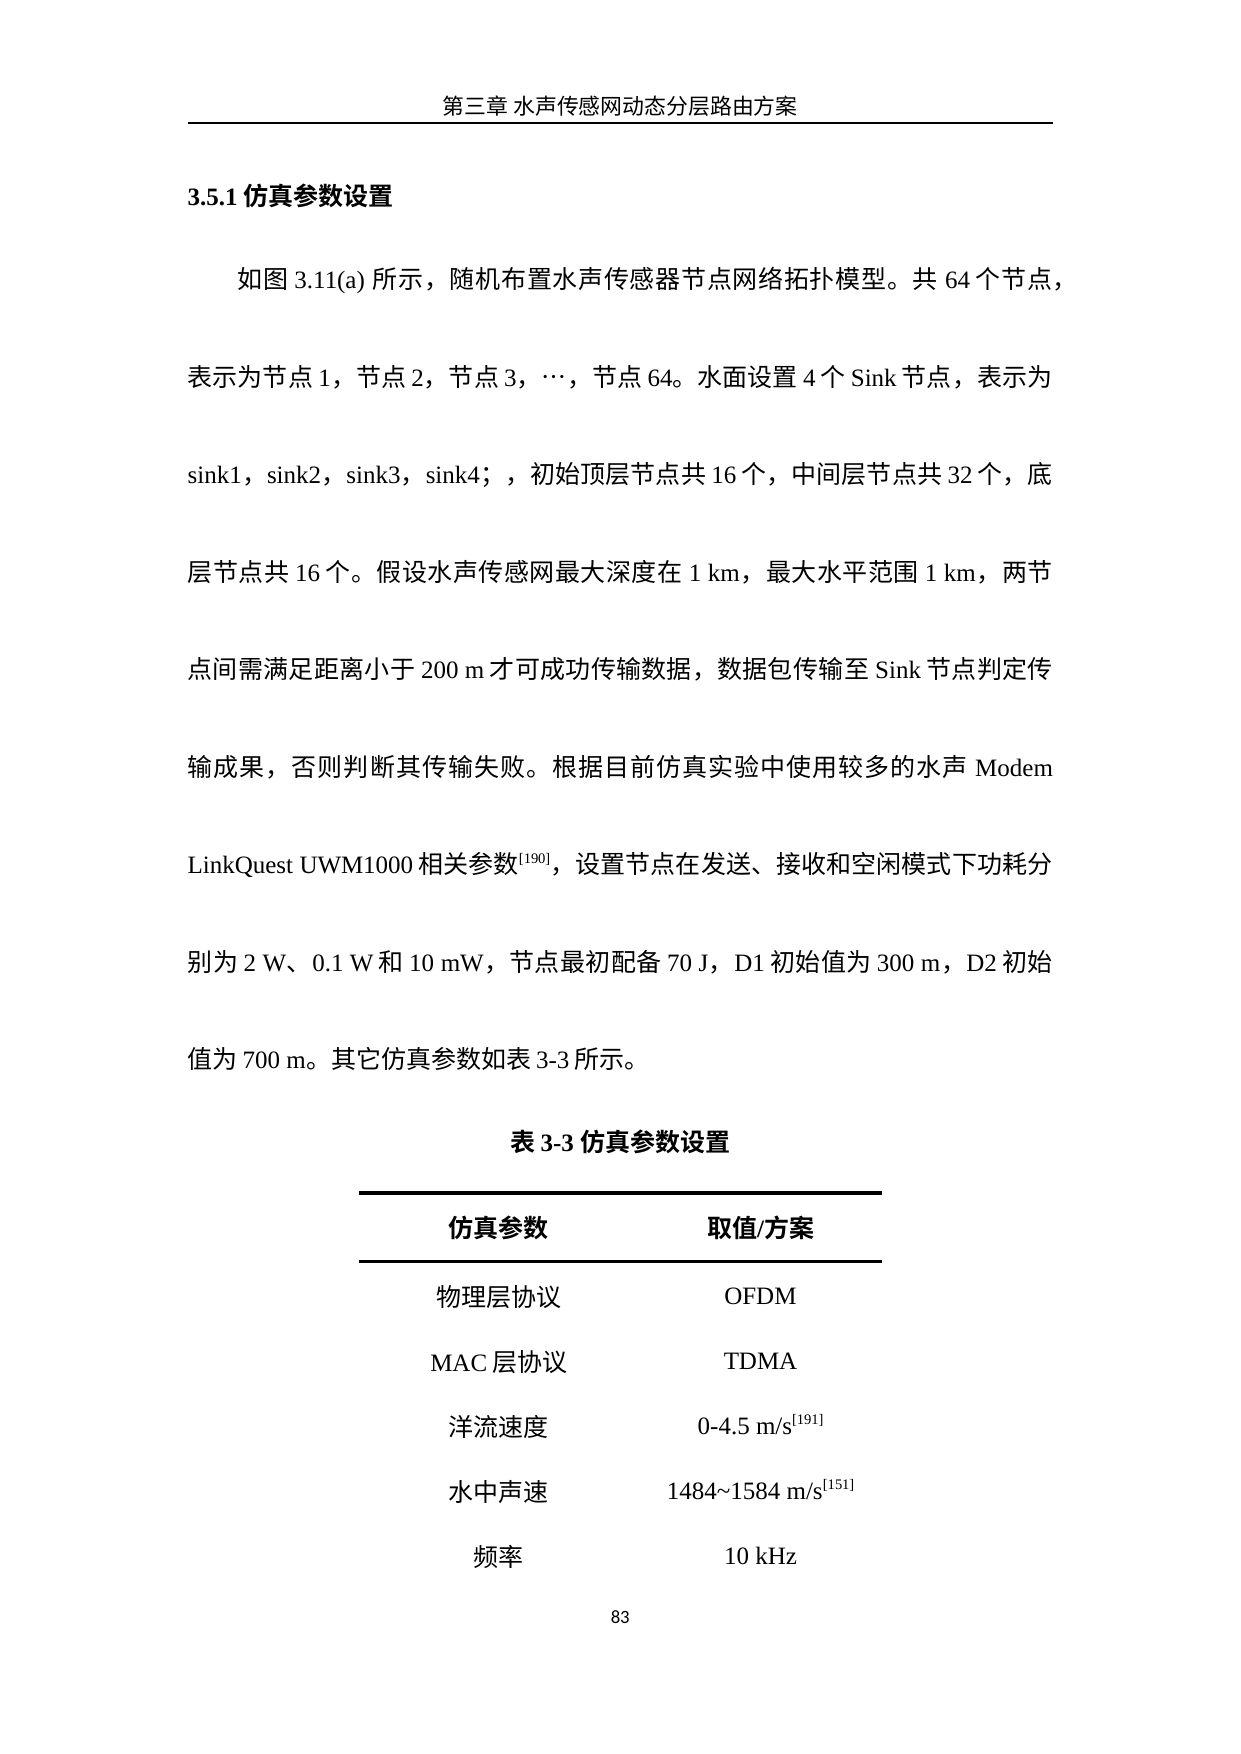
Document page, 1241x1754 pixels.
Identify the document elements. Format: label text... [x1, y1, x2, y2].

table_cell 0-4.5 m/s[145] [639, 1393, 882, 1458]
table_header 取值/方案 [639, 1195, 882, 1259]
table_cell 1484~1584 m/s[105] [639, 1458, 882, 1523]
table_cell TDMA [639, 1328, 882, 1393]
table_cell MAC层协议 [359, 1328, 639, 1393]
table_cell 水中声速 [359, 1458, 639, 1523]
text 如图3.11(a) 所示，随机布置水声传感器节点网络拓扑模型。共64个节点，表示为节点1，节点2，节点3，…，节点64。水面设置4个Sink节点，表示为sink1，sink2，sink3，sink4；，初始顶层节点共16个，中间层节点共32个，底层节点共16个。假设水声传感网最大深度在1 km，最大水平范围1 km，两节点间需满足距离小于200 m才可成功传输数据，数据包传输至Sink节点判定传输成果，否则判断其传输失败。根据目前仿真实验中使用较多的水声Modem LinkQuest UWM1000相关参数[144]，设置节点在发送、接收和空闲模式下功耗分别为2 W、0.1 W和10 mW，节点最初配备70 J，D1初始值为300 m，D2初始值为700 m。其它仿真参数如表3-3所示。 [187, 245, 1053, 1090]
table_header 仿真参数 [359, 1195, 639, 1259]
text 3.5.1 仿真参数设置 [187, 162, 1053, 227]
table_cell 10 kHz [639, 1523, 882, 1588]
table_cell 物理层协议 [359, 1263, 639, 1328]
text 表3-3 仿真参数设置 [187, 1108, 1053, 1173]
table_cell 频率 [359, 1523, 639, 1588]
table_cell OFDM [639, 1263, 882, 1328]
table_cell 洋流速度 [359, 1393, 639, 1458]
